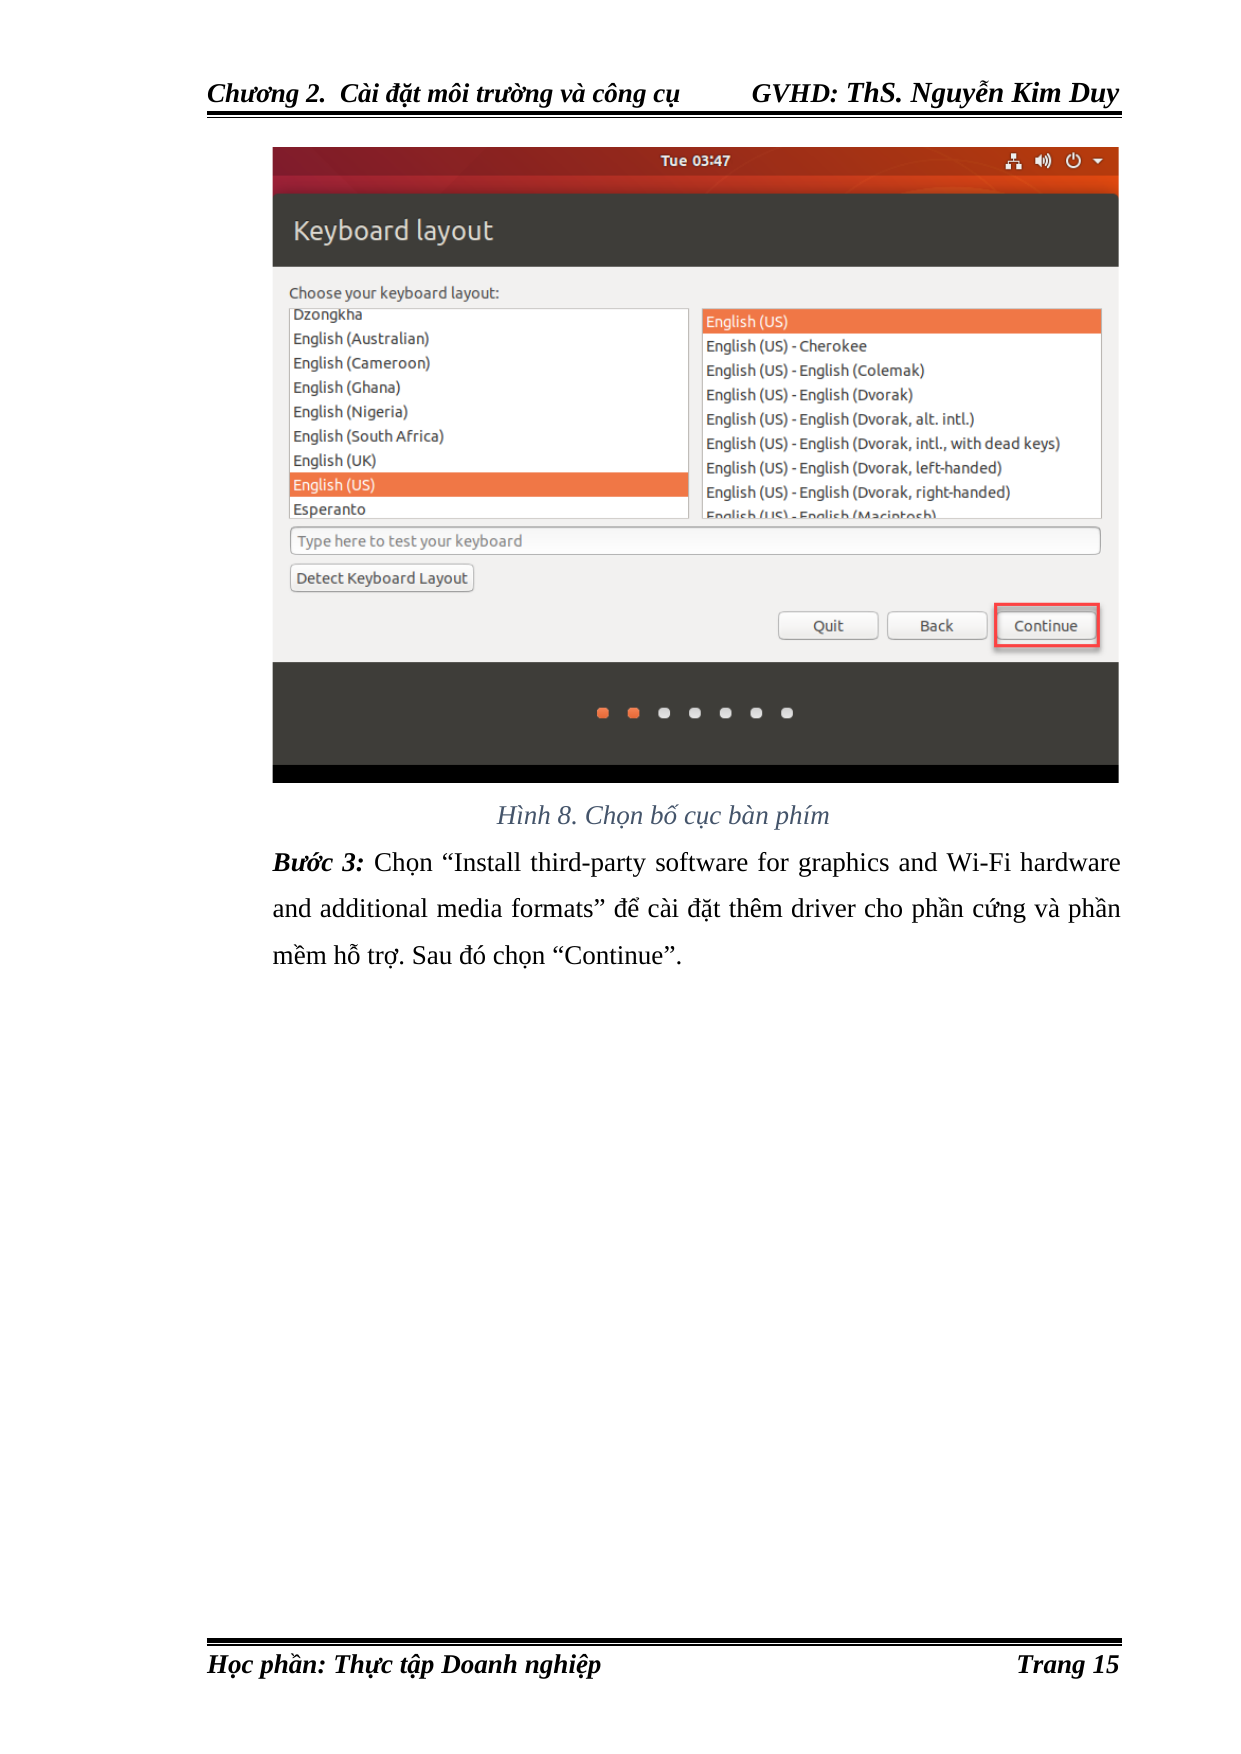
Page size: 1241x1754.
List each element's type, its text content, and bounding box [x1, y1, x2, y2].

list Bước 3: Chọn “Install third-party software for graphics and Wi-Fi hardware and additional media formats” để cài đặt thêm driver cho phần cứng và phần mềm hỗ trợ. Sau đó chọn “Continue”. [272, 846, 1122, 970]
text Hình 8. Chọn bố cục bàn phím [207, 799, 1122, 830]
picture [272, 147, 1119, 783]
